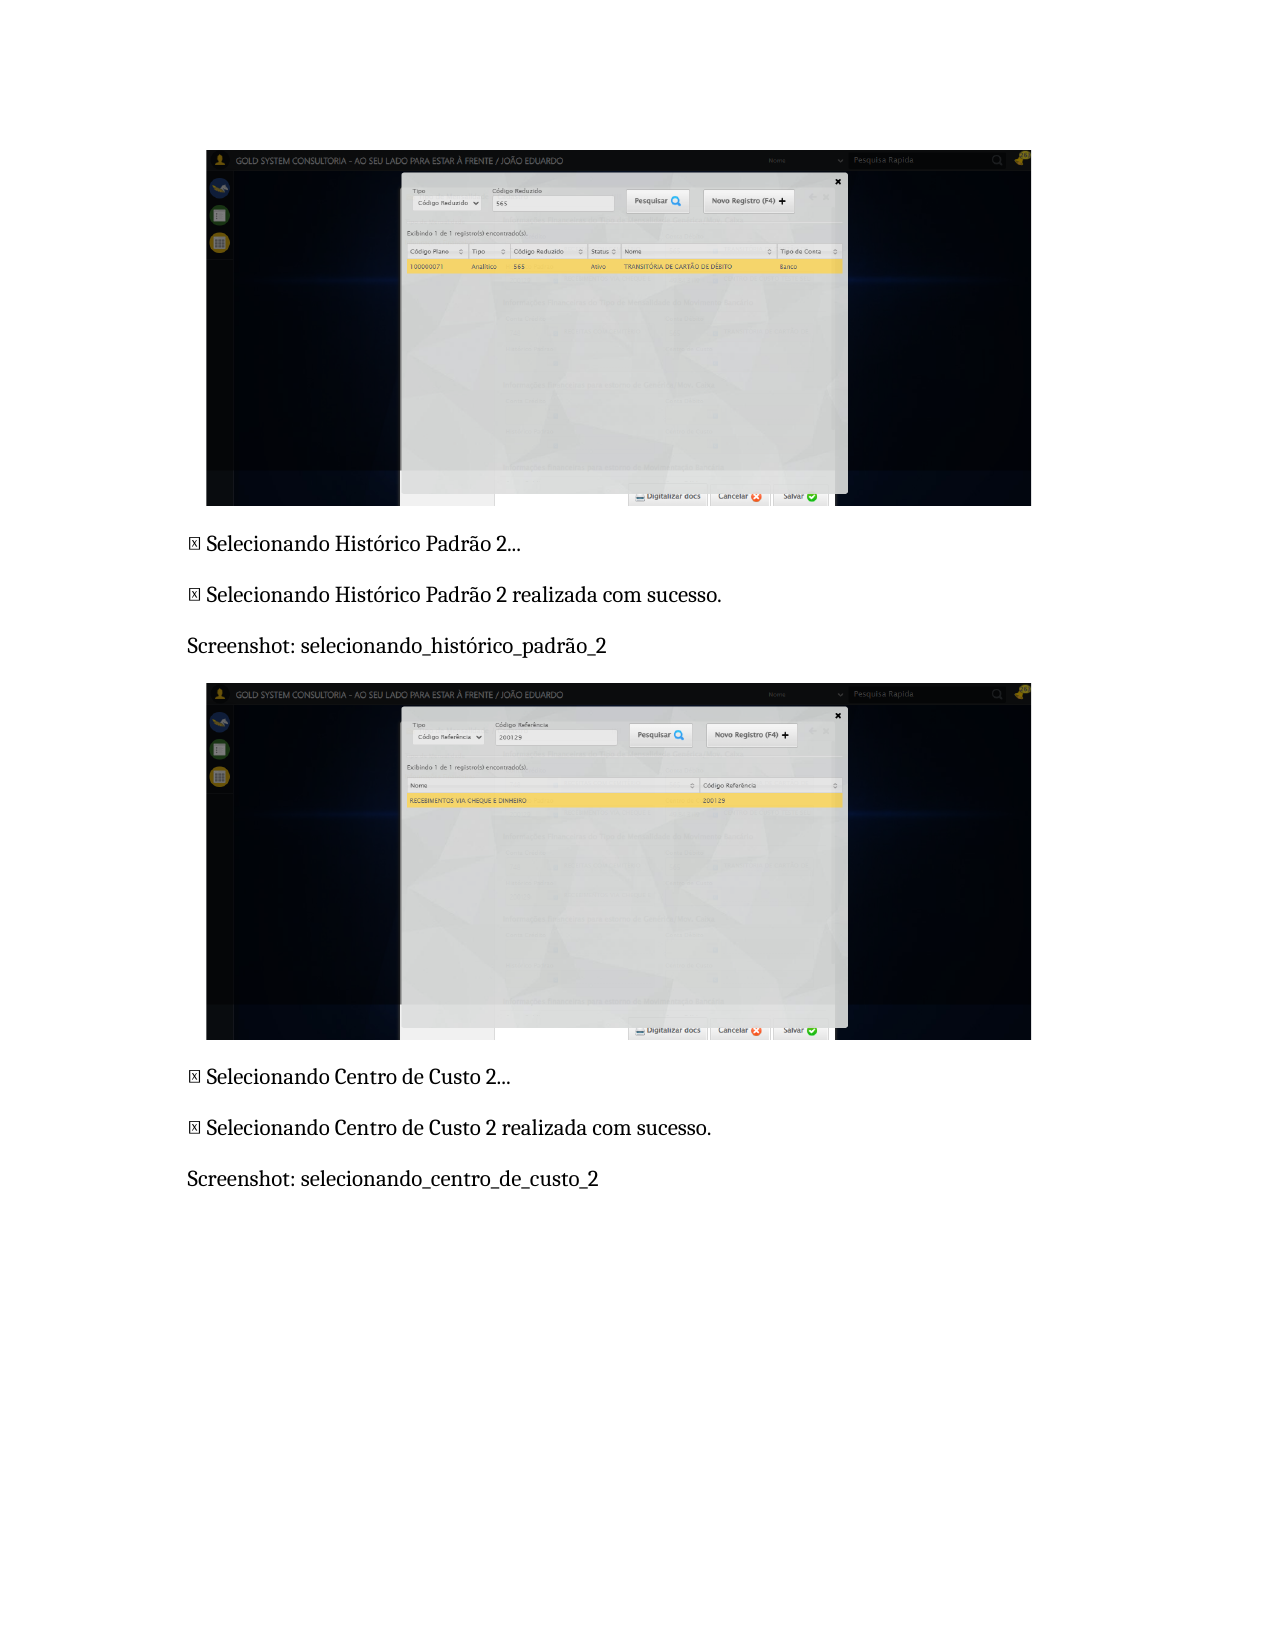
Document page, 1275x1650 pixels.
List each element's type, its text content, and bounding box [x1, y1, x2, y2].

text Screenshot: selecionando_centro_de_custo_2 [187, 1166, 1087, 1192]
text ✅ Selecionando Centro de Custo 2 realizada com sucesso. [187, 1115, 1087, 1141]
picture [206, 683, 1032, 1040]
text ✅ Selecionando Histórico Padrão 2 realizada com sucesso. [187, 581, 1087, 608]
picture [206, 150, 1032, 506]
text 🔄 Selecionando Histórico Padrão 2... [187, 530, 1087, 557]
text 🔄 Selecionando Centro de Custo 2... [187, 1064, 1087, 1090]
text Screenshot: selecionando_histórico_padrão_2 [187, 632, 1087, 659]
